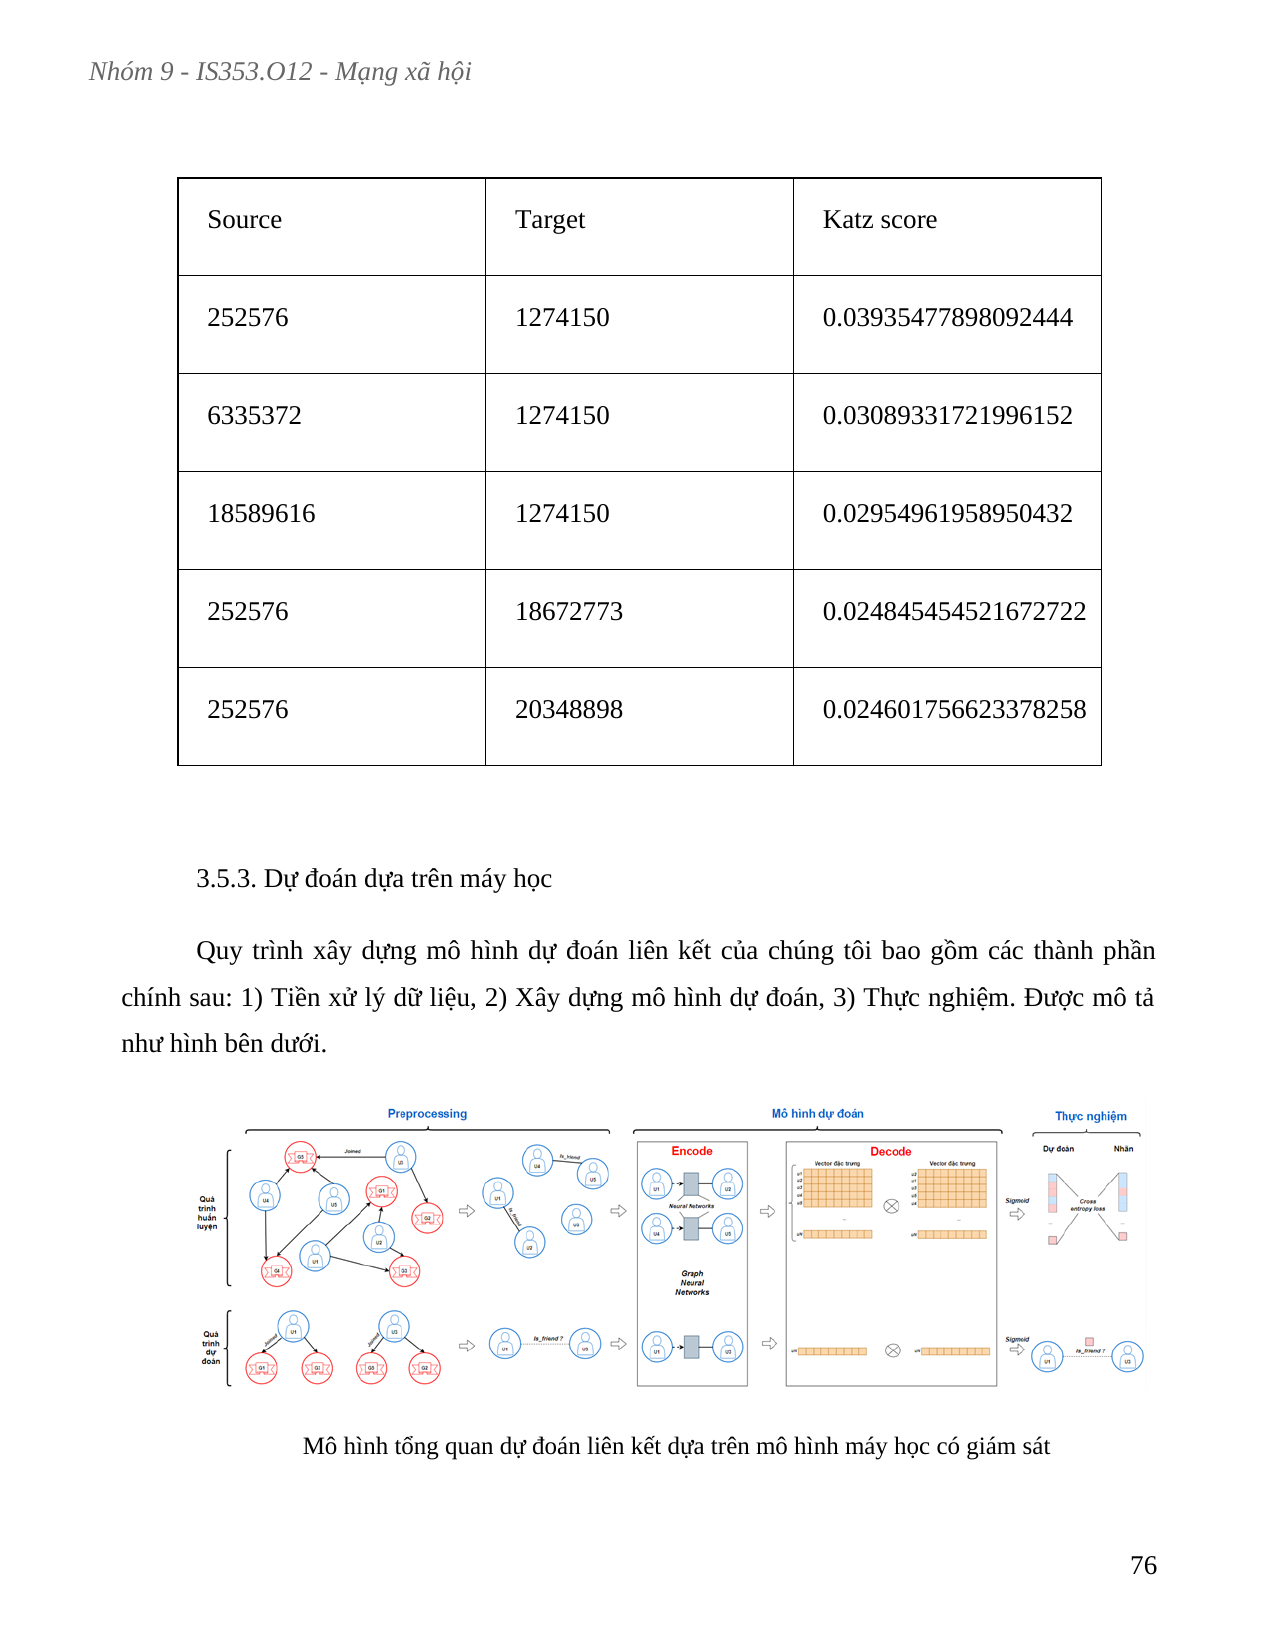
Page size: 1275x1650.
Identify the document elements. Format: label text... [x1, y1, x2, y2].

table_cell 1274150 [486, 374, 793, 471]
table_cell 0.024845454521672722 [794, 570, 1101, 667]
table_cell 18589616 [179, 472, 485, 569]
table_cell 0.02954961958950432 [794, 472, 1101, 569]
table_cell 0.03089331721996152 [794, 374, 1101, 471]
table_cell 18672773 [486, 570, 793, 667]
table_cell 1274150 [486, 276, 793, 373]
table_cell 20348898 [486, 668, 793, 765]
table_cell 0.024601756623378258 [794, 668, 1101, 765]
text Mô hình tổng quan dự đoán liên kết dựa trên mô hình máy học có giám sát [121, 1431, 1157, 1460]
table_cell 6335372 [179, 374, 485, 471]
table_cell 252576 [179, 668, 485, 765]
text Quy trình xây dựng mô hình dự đoán liên kết của chúng tôi bao gồm các thành phần chính sau: 1) Tiền xử lý dữ liệu, 2) Xây dựng mô hình dự đoán, 3) Thực nghiệm. Được mô tả như hình bên dưới. [121, 934, 1157, 1059]
table_cell 1274150 [486, 472, 793, 569]
table_cell 0.03935477898092444 [794, 276, 1101, 373]
subtitle 3.5.3. Dự đoán dựa trên máy học [196, 863, 1157, 894]
table_header Katz score [794, 179, 1101, 275]
table_header Source [179, 179, 485, 275]
table_cell 252576 [179, 570, 485, 667]
table_cell 252576 [179, 276, 485, 373]
picture [196, 1099, 1147, 1391]
table_header Target [486, 179, 793, 275]
